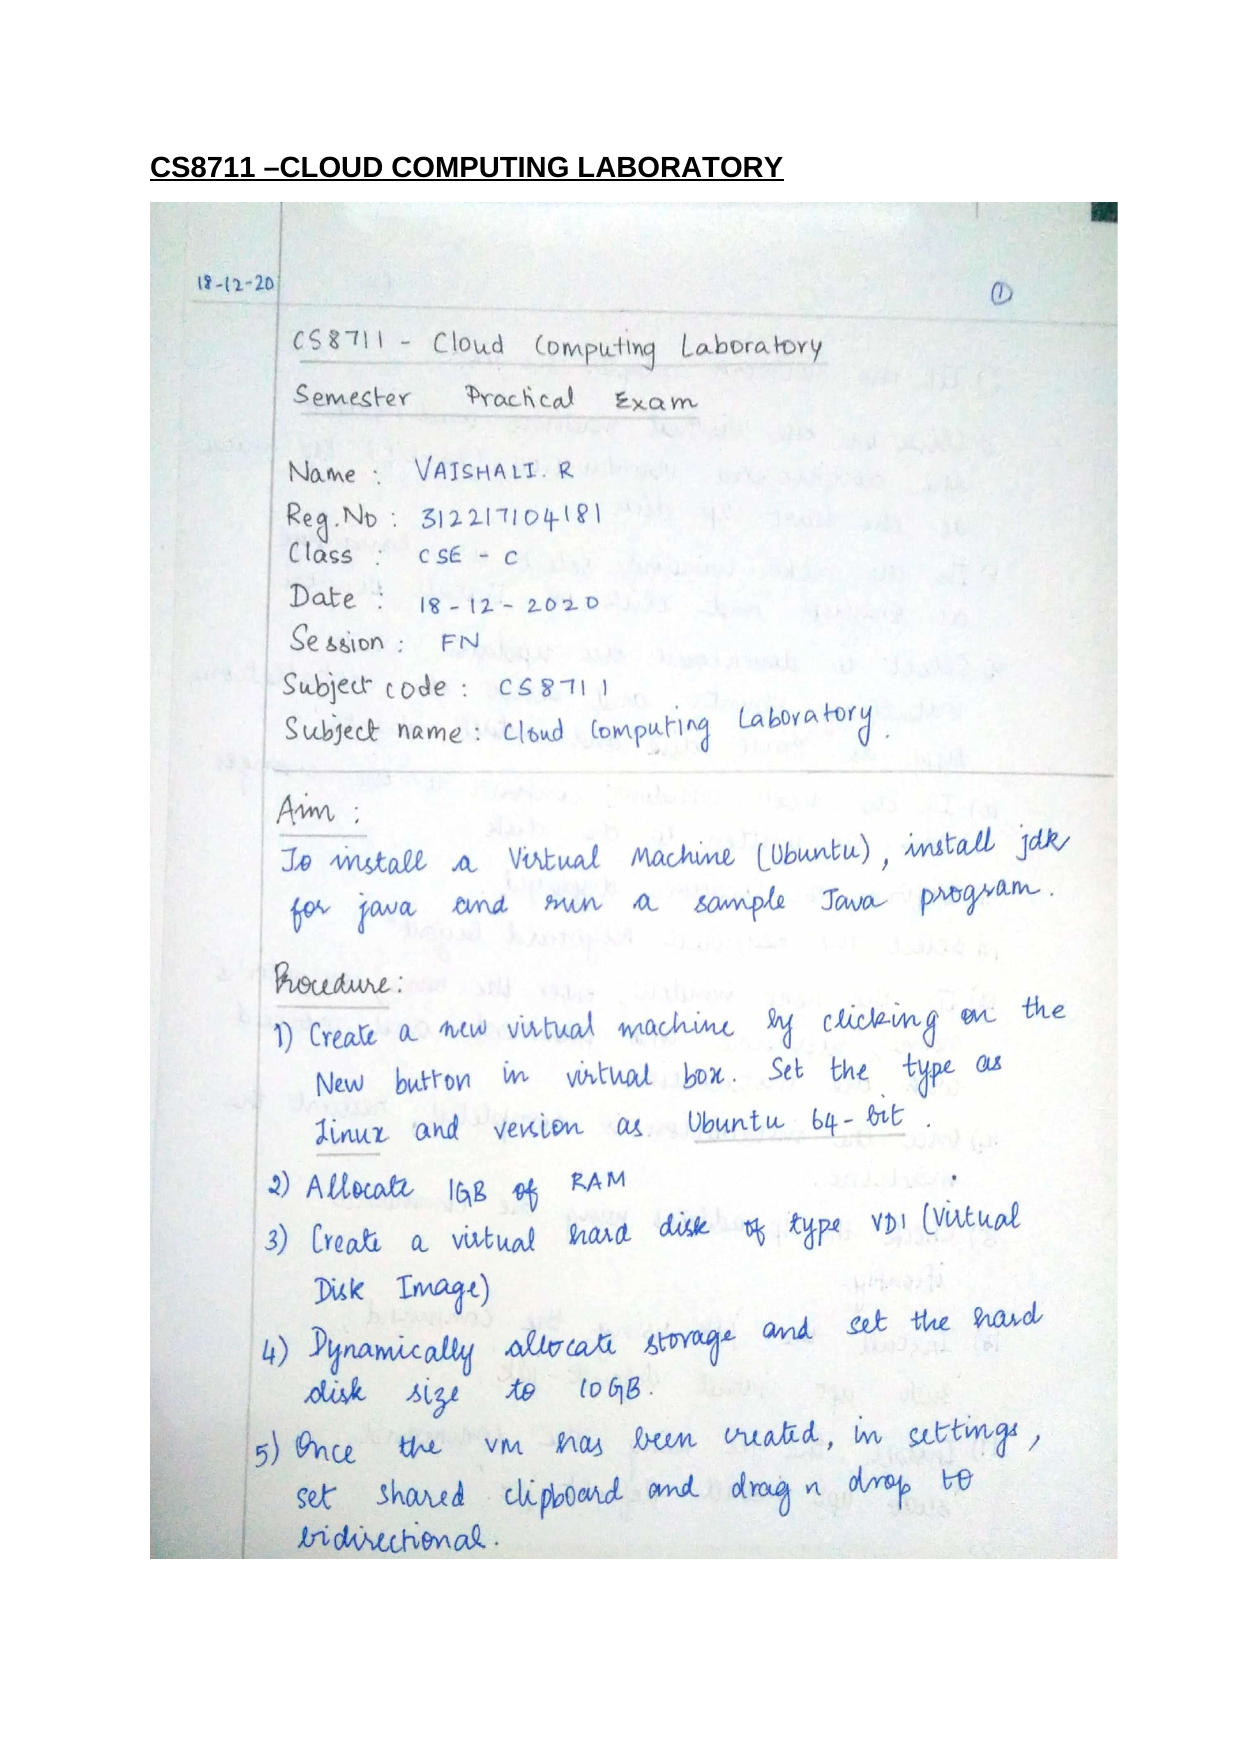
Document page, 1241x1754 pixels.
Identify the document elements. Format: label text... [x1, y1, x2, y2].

picture [150, 202, 1118, 1559]
text CS8711 –CLOUD COMPUTING LABORATORY [150, 150, 1090, 183]
